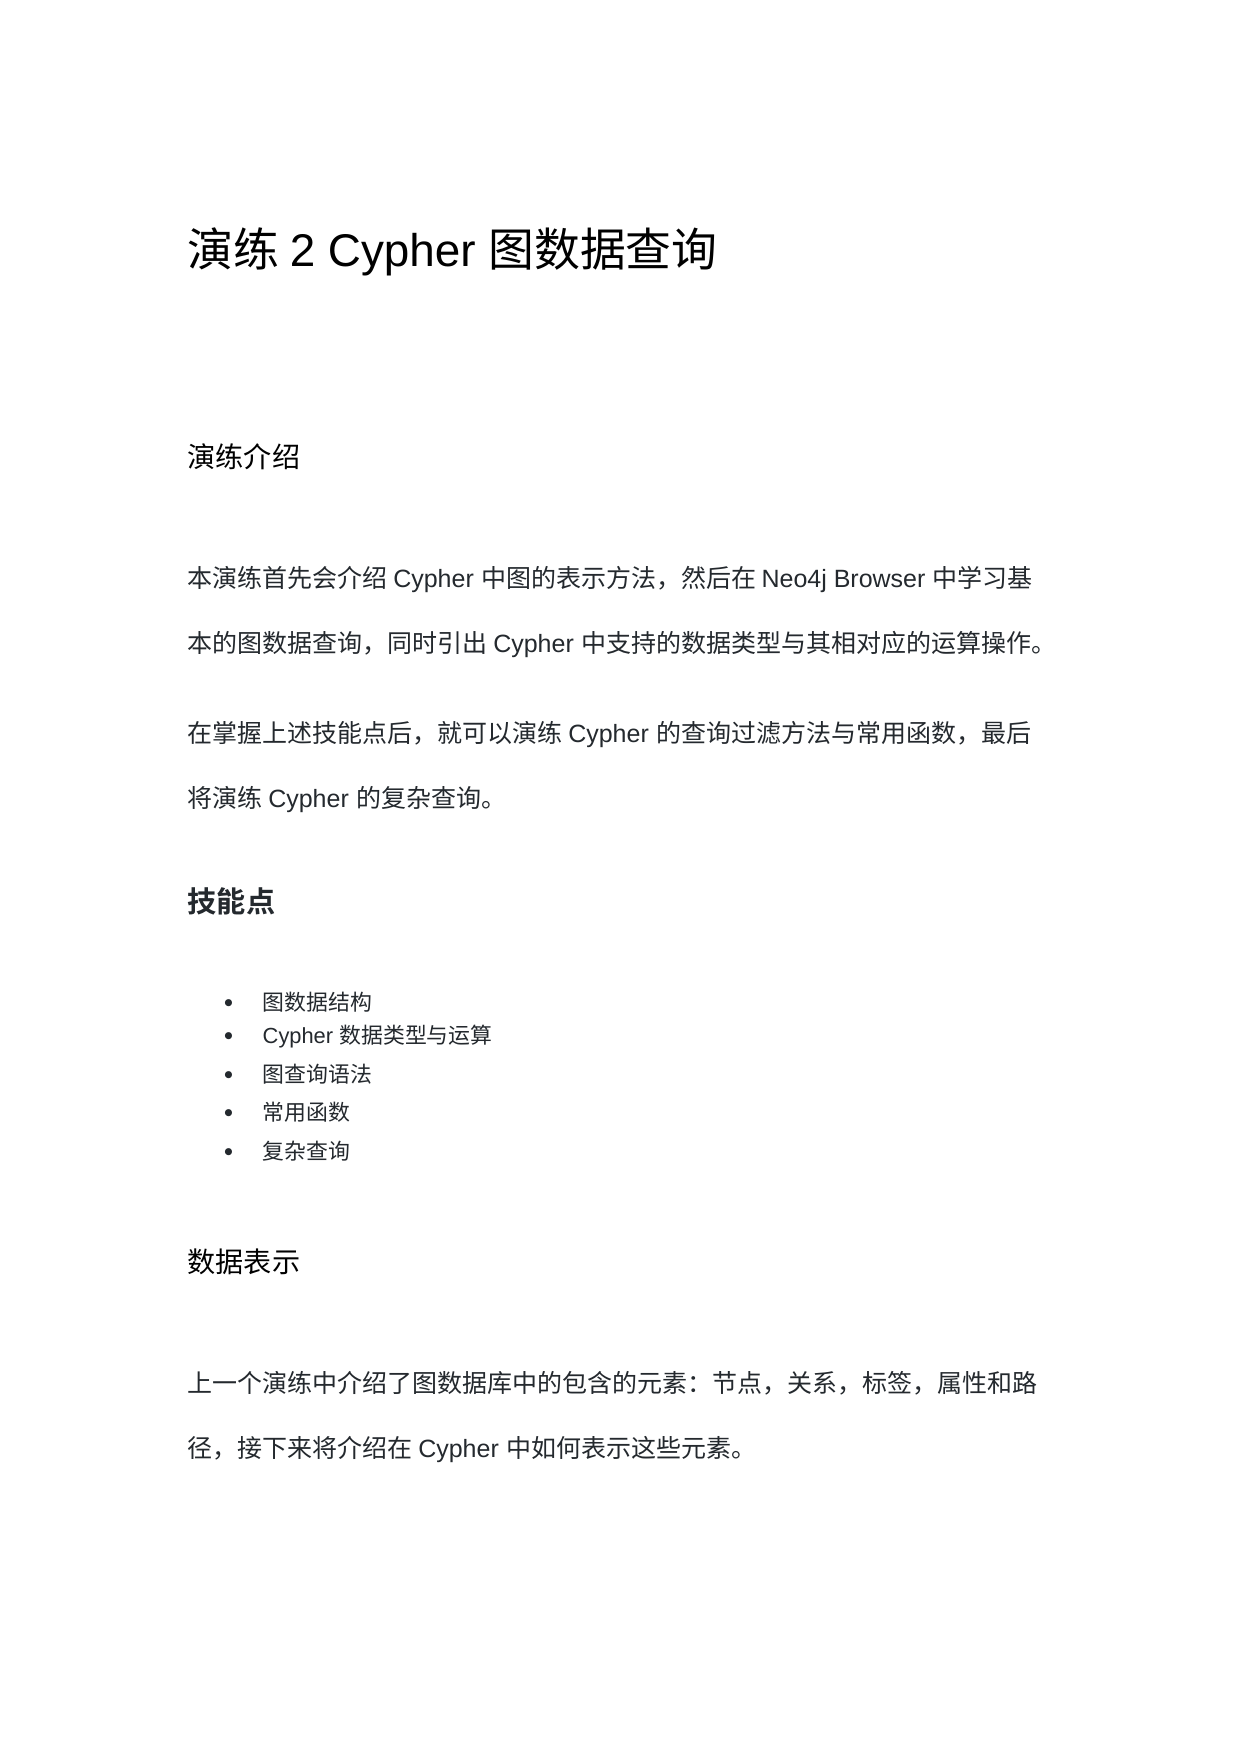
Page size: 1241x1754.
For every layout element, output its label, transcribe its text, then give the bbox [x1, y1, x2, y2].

text 上一个演练中介绍了图数据库中的包含的元素：节点，关系，标签，属性和路径，接下来将介绍在 Cypher 中如何表示这些元素。 [187, 1349, 1053, 1479]
text 本演练首先会介绍 Cypher 中图的表示方法，然后在 Neo4j Browser 中学习基本的图数据查询，同时引出 Cypher 中支持的数据类型与其相对应的运算操作。 [187, 544, 1053, 674]
subtitle 数据表示 [187, 1228, 1053, 1293]
subtitle 技能点 [187, 867, 1053, 932]
list 常用函数 [225, 1095, 1053, 1127]
list 复杂查询 [225, 1134, 1053, 1166]
list Cypher 数据类型与运算 [225, 1017, 1053, 1050]
subtitle 演练 2 Cypher 图数据查询 [187, 197, 1053, 295]
list 图查询语法 [225, 1056, 1053, 1089]
text 在掌握上述技能点后，就可以演练 Cypher 的查询过滤方法与常用函数，最后将演练 Cypher 的复杂查询。 [187, 699, 1053, 829]
subtitle 演练介绍 [187, 423, 1053, 488]
list 图数据结构 [225, 985, 1053, 1017]
